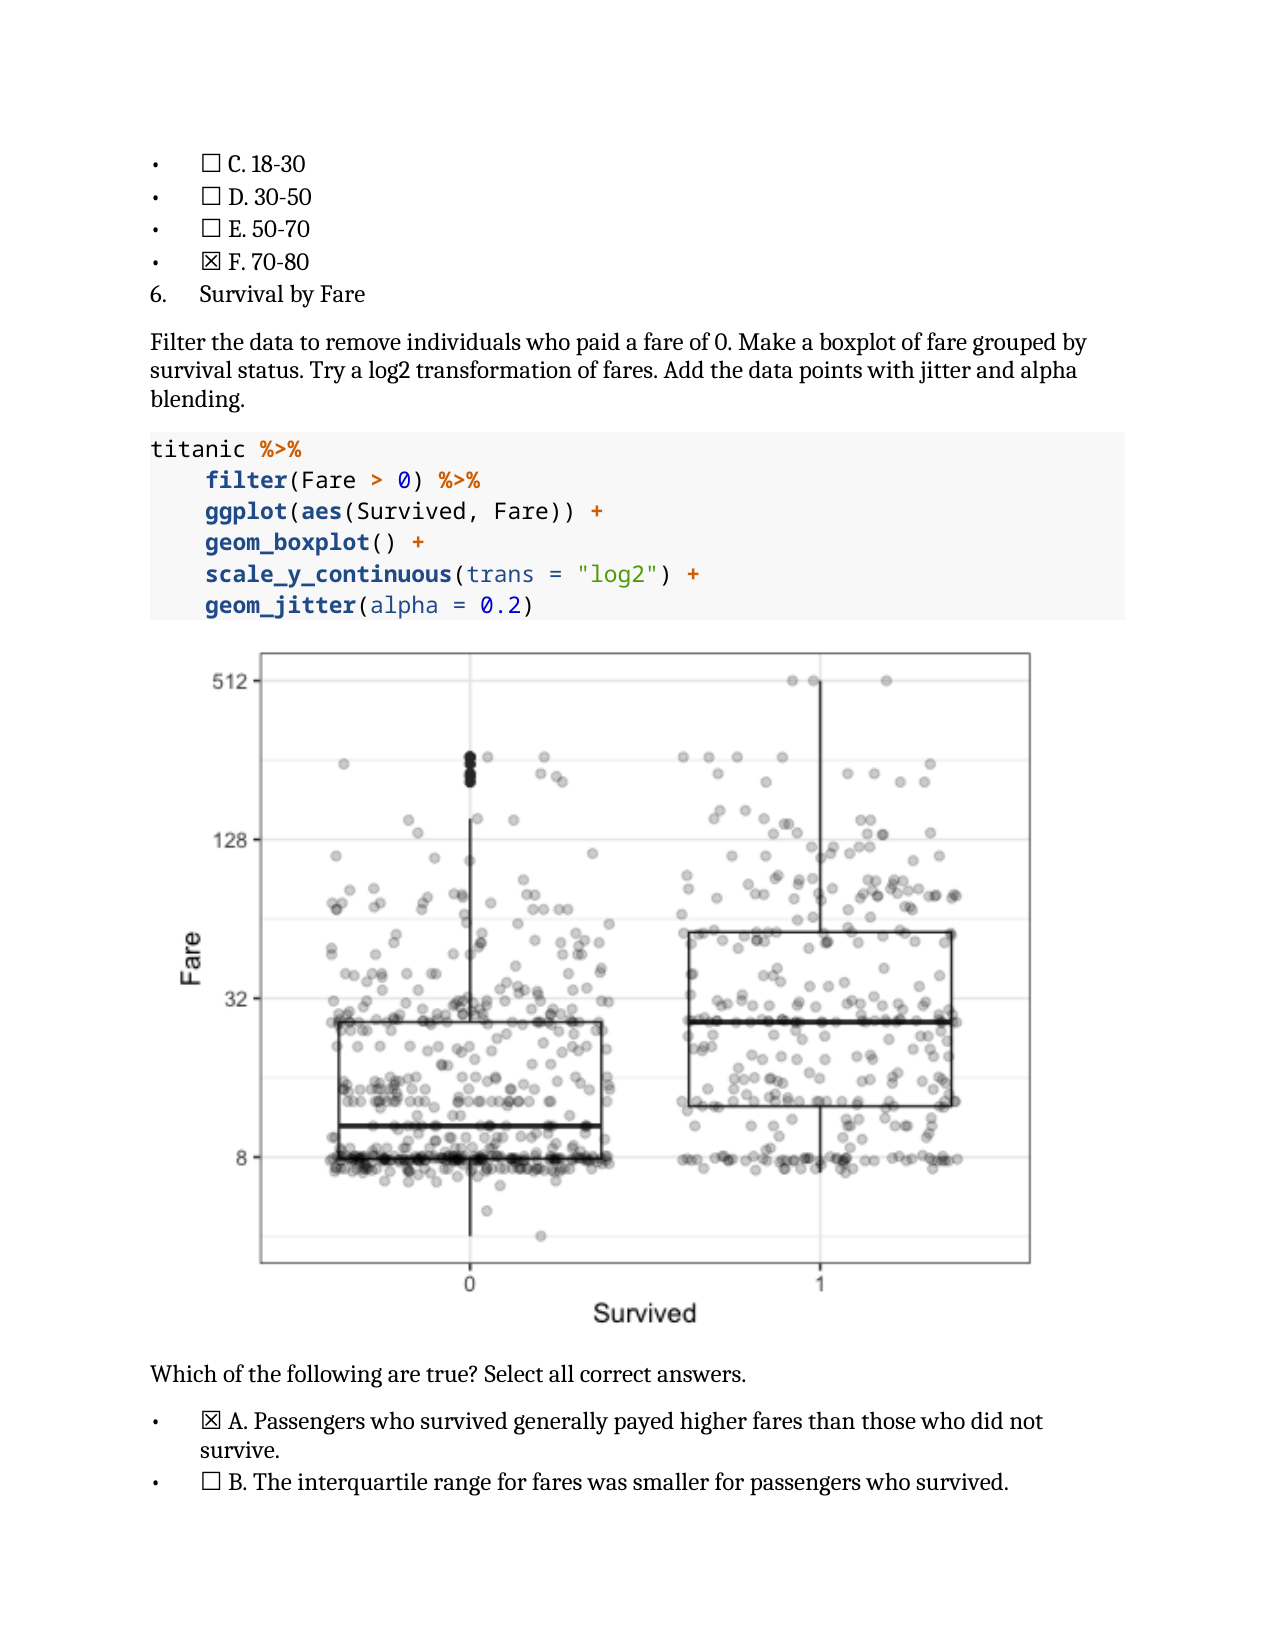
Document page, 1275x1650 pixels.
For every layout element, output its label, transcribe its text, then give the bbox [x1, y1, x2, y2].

text Which of the following are true? Select all correct answers. [150, 1359, 1125, 1388]
text Filter the data to remove individuals who paid a fare of 0. Make a boxplot of fare grouped by survival status. Try a log2 transformation of fares. Add the data points with jitter and alpha blending. [150, 327, 1125, 414]
list ☒ F. 70-80 [150, 247, 1125, 276]
text titanic %>% filter(Fare > 0) %>% ggplot(aes(Survived, Fare)) + geom_boxplot() + scale_y_continuous(trans = "log2") + geom_jitter(alpha = 0.2) [150, 432, 1125, 620]
list ☐ C. 18-30 [150, 150, 1125, 179]
picture [168, 640, 1044, 1341]
list ☐ E. 50-70 [150, 215, 1125, 244]
list ☐ B. The interquartile range for fares was smaller for passengers who survived. [150, 1468, 1125, 1497]
list ☒ A. Passengers who survived generally payed higher fares than those who did not survive. [150, 1407, 1125, 1464]
list ☐ D. 30-50 [150, 182, 1125, 211]
list Survival by Fare [150, 280, 1125, 309]
